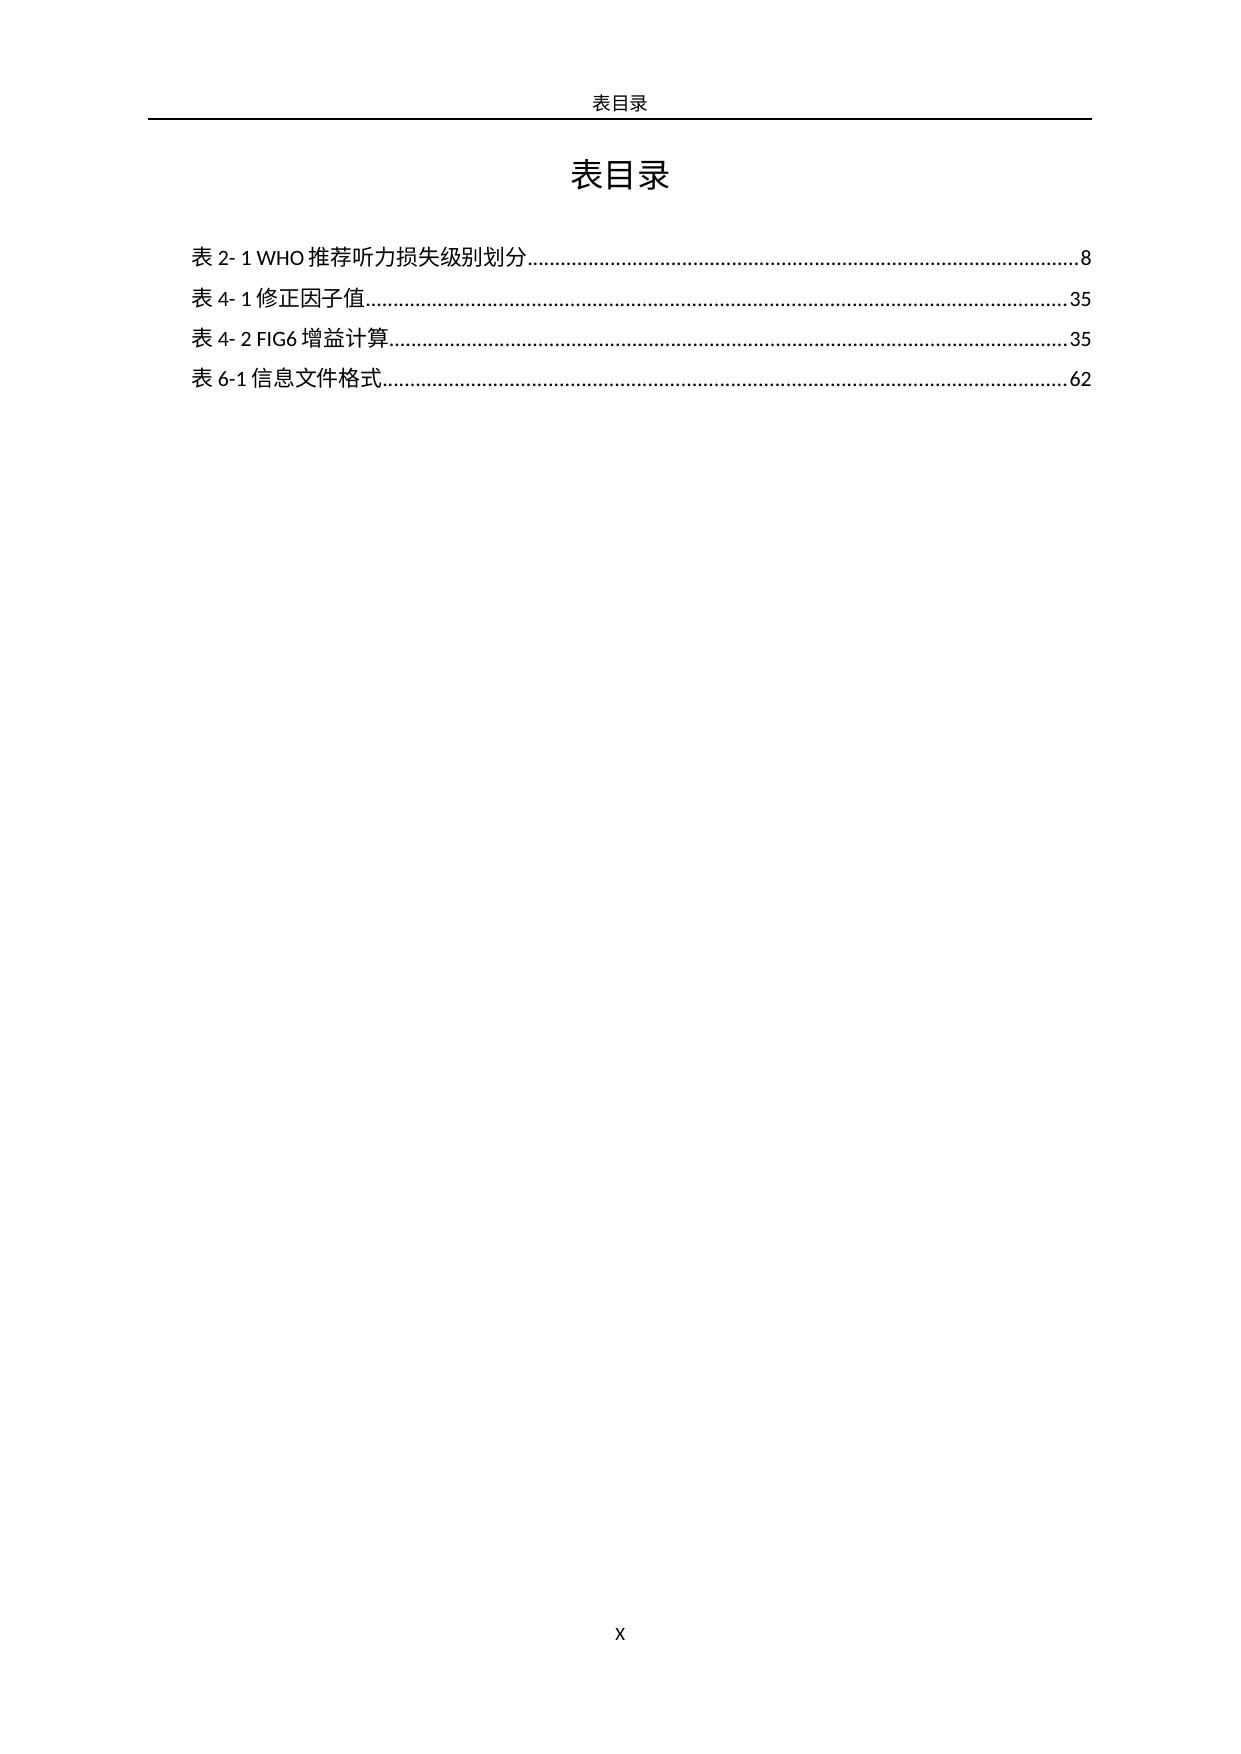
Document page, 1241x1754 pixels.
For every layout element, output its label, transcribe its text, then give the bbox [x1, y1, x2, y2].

text 表2- 1 WHO推荐听力损失级别划分 8 [191, 240, 1092, 272]
text 表4- 2 FIG6增益计算 35 [191, 321, 1092, 353]
text 表6-1信息文件格式 62 [191, 361, 1092, 393]
text 表目录 [148, 142, 1092, 207]
text 表4- 1修正因子值 35 [191, 280, 1092, 313]
